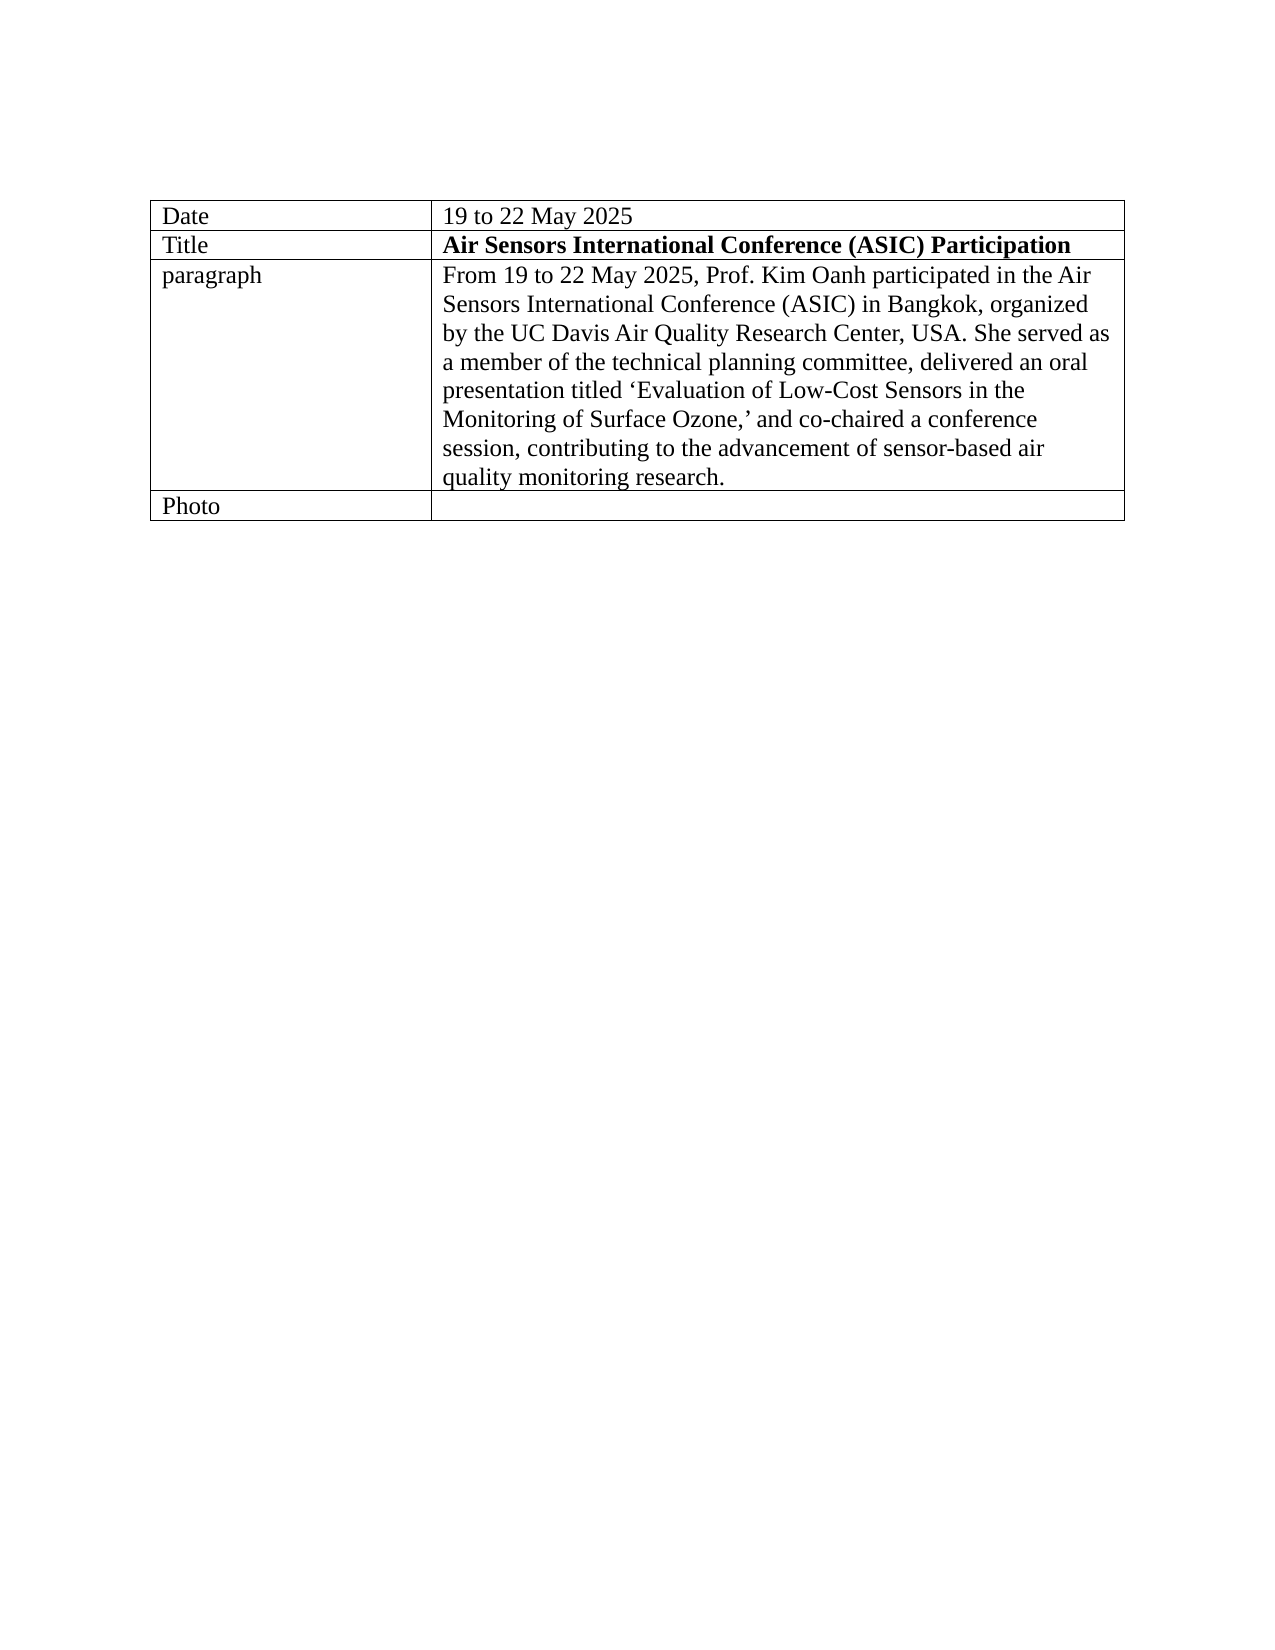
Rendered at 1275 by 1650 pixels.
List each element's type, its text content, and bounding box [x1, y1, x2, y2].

table_cell [432, 491, 1124, 520]
table_cell Title [151, 231, 431, 259]
table_cell From 19 to 22 May 2025, Prof. Kim Oanh participated in the Air Sensors International Conference (ASIC) in Bangkok, organized by the UC Davis Air Quality Research Center, USA. She served as a member of the technical planning committee, delivered an oral presentation titled ‘Evaluation of Low-Cost Sensors in the Monitoring of Surface Ozone,’ and co-chaired a conference session, contributing to the advancement of sensor-based air quality monitoring research. [432, 260, 1124, 490]
table_header 19 to 22 May 2025 [432, 201, 1124, 229]
table_cell paragraph [151, 260, 431, 490]
table_cell Photo [151, 491, 431, 520]
table_header Date [151, 201, 431, 229]
table_cell Air Sensors International Conference (ASIC) Participation [432, 231, 1124, 259]
